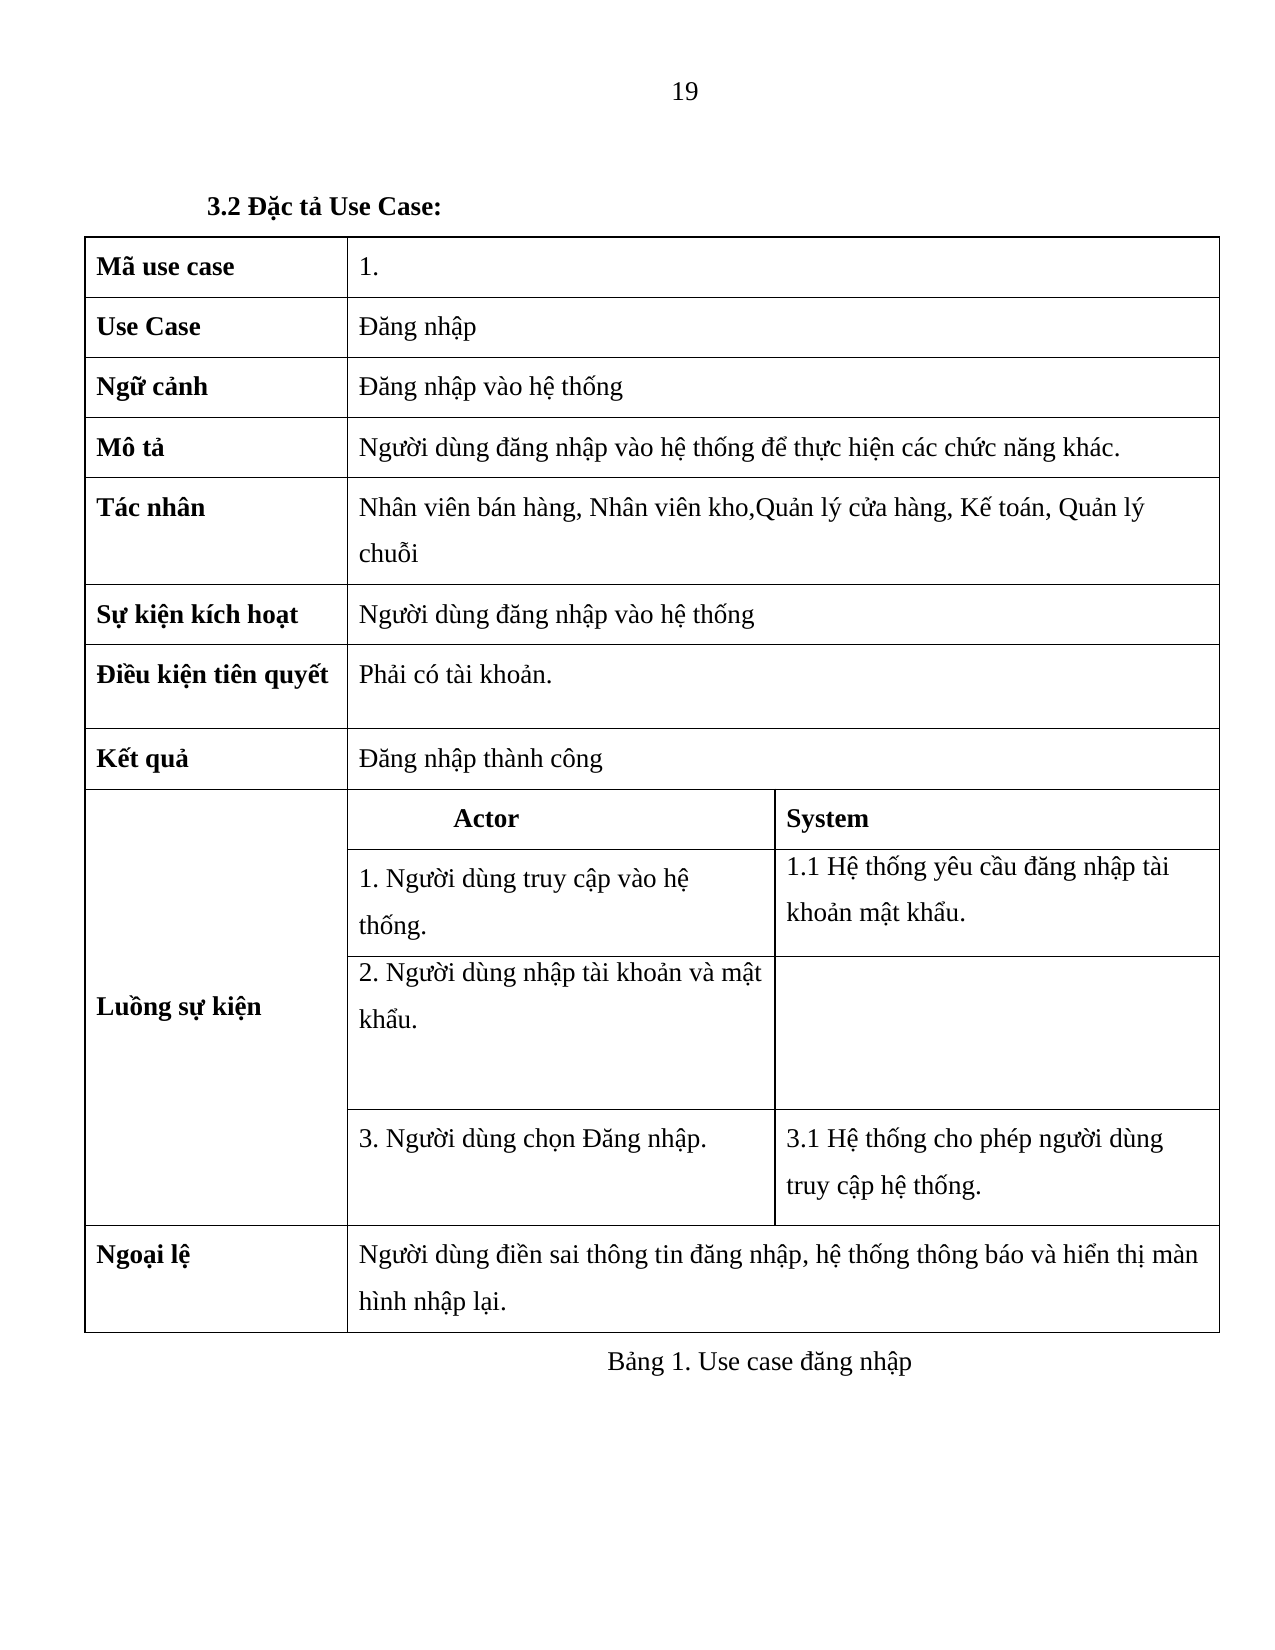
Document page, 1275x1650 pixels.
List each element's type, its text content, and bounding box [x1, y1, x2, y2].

table_cell Luồng sự kiện [86, 790, 347, 1225]
table_cell Đăng nhập vào hệ thống [348, 358, 1219, 417]
table_header Mã use case [86, 238, 347, 297]
table_header 1. [348, 238, 1219, 297]
table_cell Người dùng điền sai thông tin đăng nhập, hệ thống thông báo và hiển thị màn hình nhập lại. [348, 1226, 1219, 1332]
table_cell Người dùng đăng nhập vào hệ thống [348, 585, 1219, 644]
table_cell 1. Người dùng truy cập vào hệ thống. [348, 850, 774, 956]
table_cell Điều kiện tiên quyết [86, 645, 347, 728]
table_cell 2. Người dùng nhập tài khoản và mật khẩu. [348, 957, 774, 1109]
table_cell Đăng nhập thành công [348, 729, 1219, 788]
table_cell Ngữ cảnh [86, 358, 347, 417]
table_cell [776, 957, 1219, 1109]
table_cell Đăng nhập [348, 298, 1219, 357]
table_cell Mô tả [86, 418, 347, 477]
table_cell Sự kiện kích hoạt [86, 585, 347, 644]
table_cell Nhân viên bán hàng, Nhân viên kho,Quản lý cửa hàng, Kế toán, Quản lý chuỗi [348, 478, 1219, 584]
table_cell Ngoại lệ [86, 1226, 347, 1332]
table_cell 1.1 Hệ thống yêu cầu đăng nhập tài khoản mật khẩu. [776, 850, 1219, 956]
text 3.2 Đặc tả Use Case: [207, 190, 1162, 221]
table_cell Người dùng đăng nhập vào hệ thống để thực hiện các chức năng khác. [348, 418, 1219, 477]
table_cell Tác nhân [86, 478, 347, 584]
table_cell 3.1 Hệ thống cho phép người dùng truy cập hệ thống. [776, 1110, 1219, 1225]
table_cell Phải có tài khoản. [348, 645, 1219, 728]
table_cell Actor [348, 790, 774, 849]
table_cell Use Case [86, 298, 347, 357]
table_cell Kết quả [86, 729, 347, 788]
table_cell System [776, 790, 1219, 849]
text Bảng 1. Use case đăng nhập [207, 1346, 1162, 1377]
table_cell 3. Người dùng chọn Đăng nhập. [348, 1110, 774, 1225]
